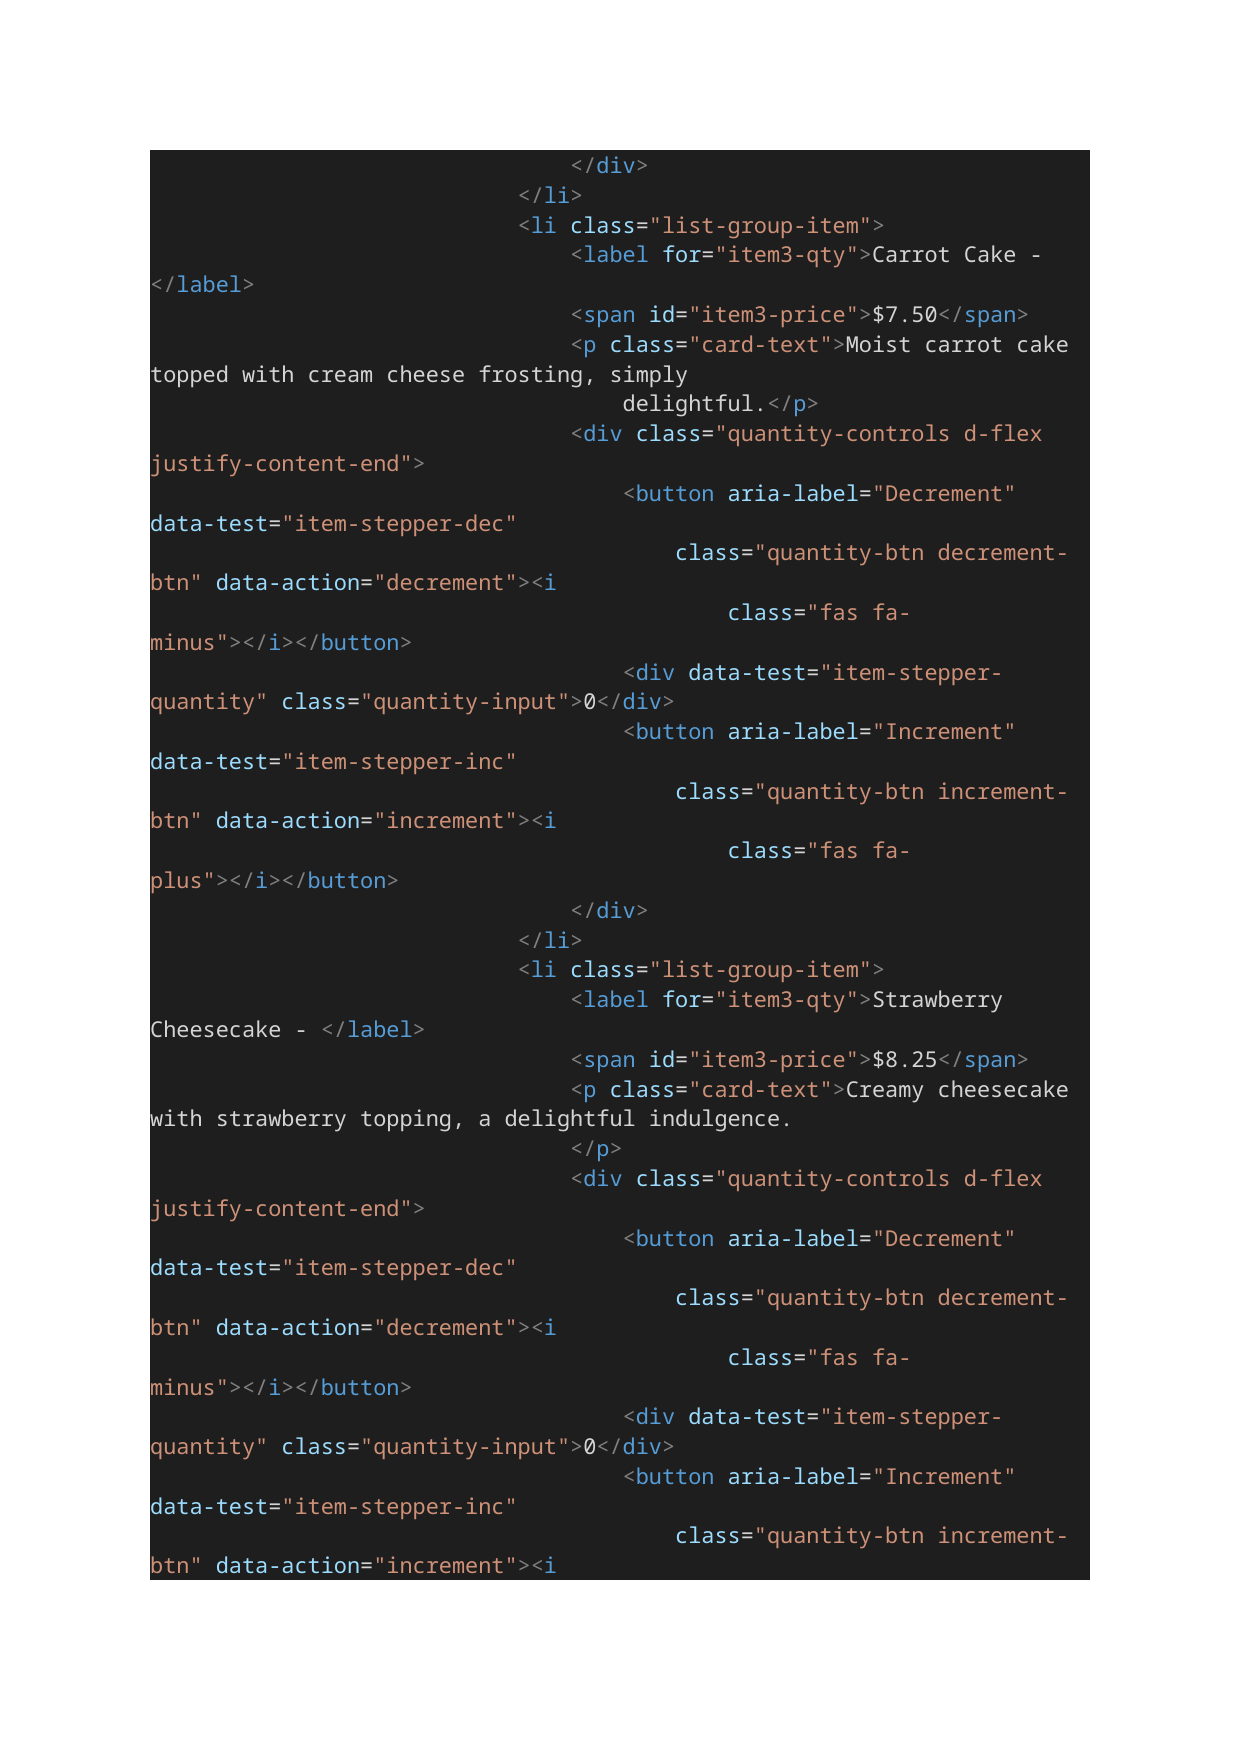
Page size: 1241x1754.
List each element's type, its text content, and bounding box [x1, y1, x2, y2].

text <li class="list-group-item"> [150, 209, 1090, 239]
text </p> [150, 1133, 1090, 1163]
text <span id="item3-price">$8.25</span> [150, 1044, 1090, 1073]
text class="fas fa-minus"></i></button> [150, 597, 1090, 656]
text </div> [150, 150, 1090, 180]
text <span id="item3-price">$7.50</span> [150, 299, 1090, 329]
text <li class="list-group-item"> [150, 954, 1090, 984]
text <p class="card-text">Moist carrot cake topped with cream cheese frosting, simply [150, 329, 1090, 388]
text <div class="quantity-controls d-flex justify-content-end"> [150, 418, 1090, 478]
text </li> [150, 924, 1090, 954]
text class="fas fa-minus"></i></button> [150, 1342, 1090, 1401]
text class="quantity-btn decrement-btn" data-action="decrement"><i [150, 537, 1090, 597]
text class="quantity-btn increment-btn" data-action="increment"><i [150, 776, 1090, 835]
text class="quantity-btn decrement-btn" data-action="decrement"><i [150, 1282, 1090, 1342]
text <button aria-label="Increment" data-test="item-stepper-inc" [150, 1461, 1090, 1520]
text <button aria-label="Increment" data-test="item-stepper-inc" [150, 716, 1090, 776]
text </div> [150, 895, 1090, 924]
text <button aria-label="Decrement" data-test="item-stepper-dec" [150, 478, 1090, 537]
text class="fas fa-plus"></i></button> [150, 835, 1090, 895]
text delightful.</p> [150, 388, 1090, 418]
text <div class="quantity-controls d-flex justify-content-end"> [150, 1163, 1090, 1222]
text <div data-test="item-stepper-quantity" class="quantity-input">0</div> [150, 656, 1090, 716]
text class="quantity-btn increment-btn" data-action="increment"><i [150, 1520, 1090, 1580]
text <label for="item3-qty">Carrot Cake - </label> [150, 239, 1090, 299]
text <div data-test="item-stepper-quantity" class="quantity-input">0</div> [150, 1401, 1090, 1461]
text <label for="item3-qty">Strawberry Cheesecake - </label> [150, 984, 1090, 1044]
text <p class="card-text">Creamy cheesecake with strawberry topping, a delightful indulgence. [150, 1073, 1090, 1133]
text <button aria-label="Decrement" data-test="item-stepper-dec" [150, 1222, 1090, 1282]
text </li> [150, 180, 1090, 209]
